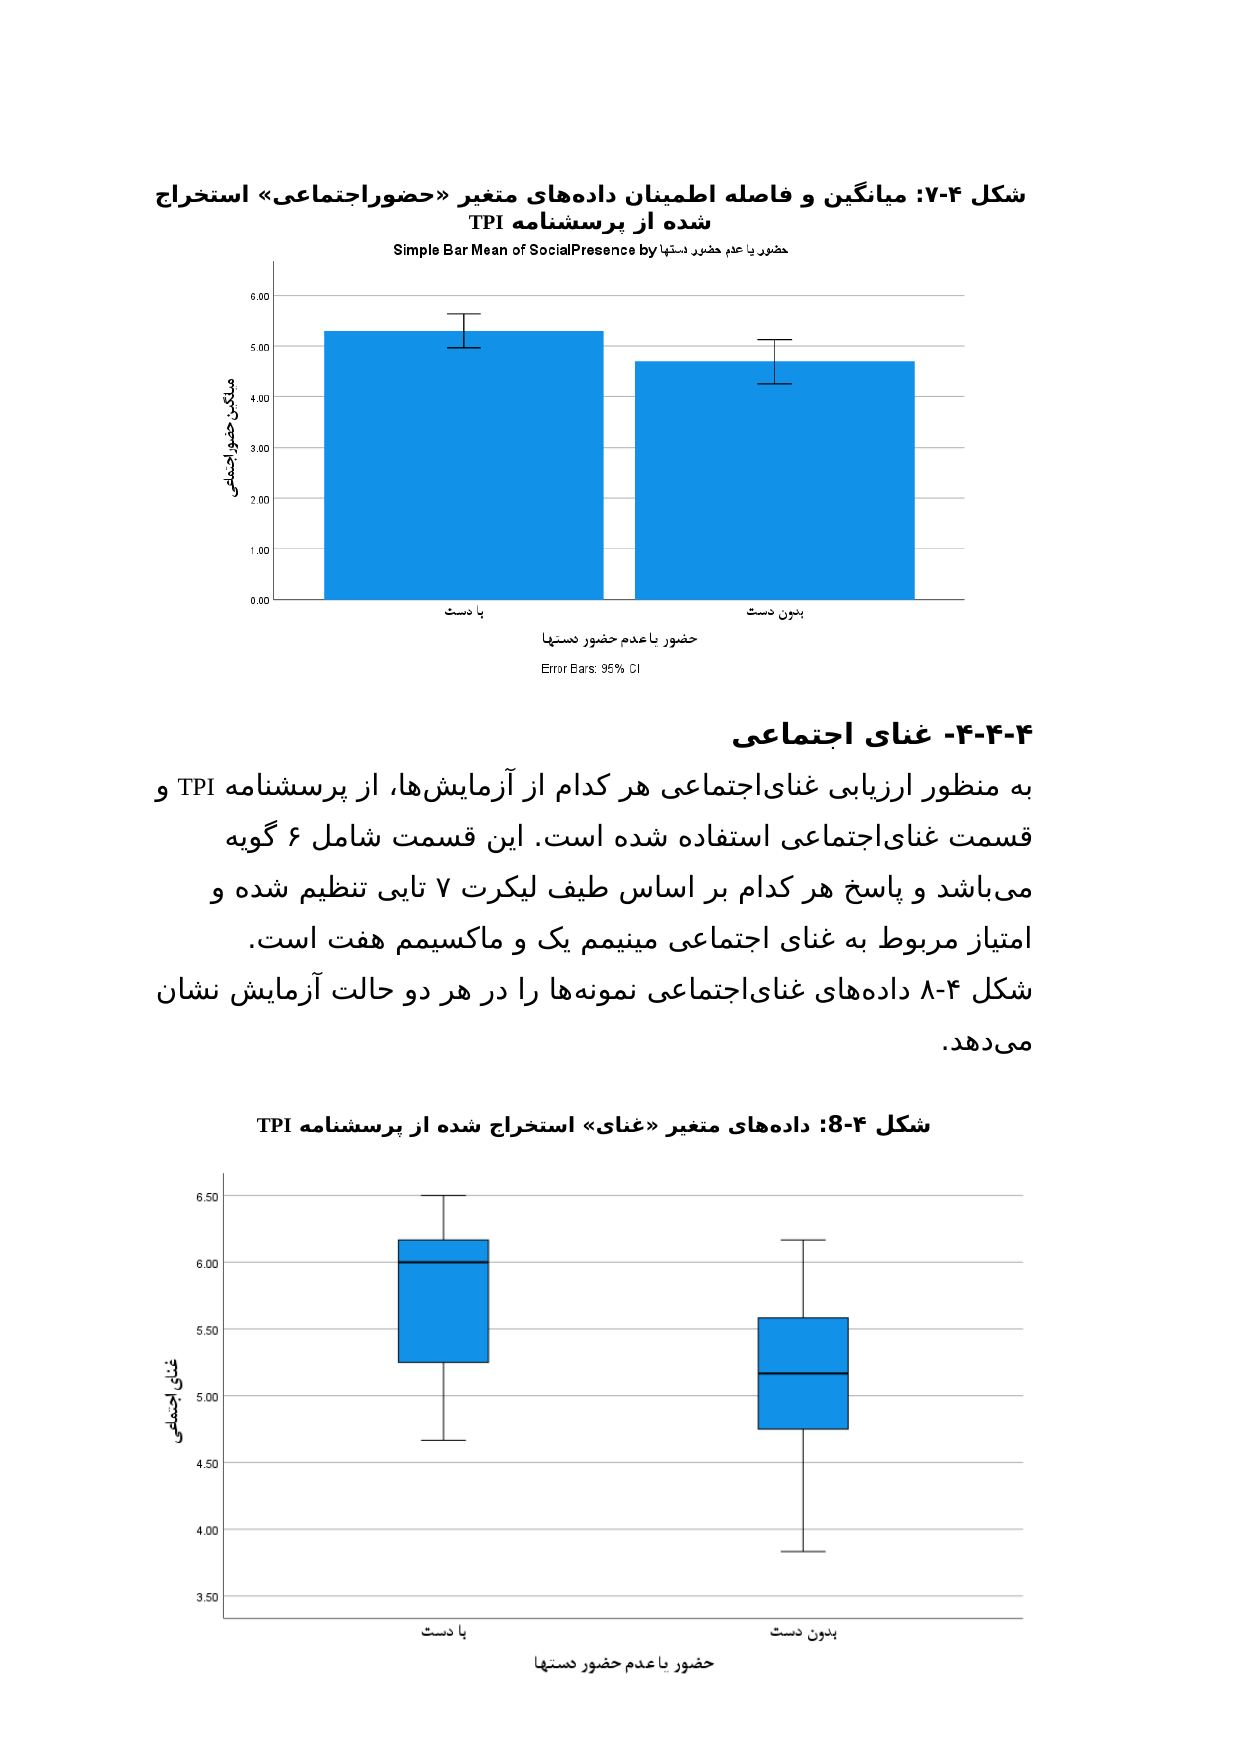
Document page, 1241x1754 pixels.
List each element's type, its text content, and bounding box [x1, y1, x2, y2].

picture [208, 234, 973, 684]
text ۴-۴-۴- غنای اجتماعی [148, 718, 1033, 752]
text به منظور ارزیابی غنای‌اجتماعی هر کدام از آزمایش‌ها، از پرسشنامه TPI و قسمت غنای‌اجتماعی استفاده شده است. این قسمت شامل ۶ گویه می‌باشد و پاسخ هر کدام بر اساس طیف لیکرت ۷ تایی تنظیم شده و امتیاز مربوط به غنای اجتماعی مینیمم یک و ماکسیمم هفت است. [148, 768, 1033, 955]
text شکل ۴-۸ داده‌های غنای‌اجتماعی نمونه‌ها را در هر دو حالت آزمایش نشان می‌دهد. [148, 972, 1033, 1057]
picture [148, 1168, 1033, 1689]
text شکل ۴-۷: میانگین و فاصله اطمینان داده‌های متغیر «حضوراجتماعی» استخراج شده از پرسشنامه TPI [148, 181, 1033, 234]
text شکل ۴-8: داده‌های متغیر «غنای» استخراج شده از پرسشنامه TPI [148, 1111, 1033, 1138]
